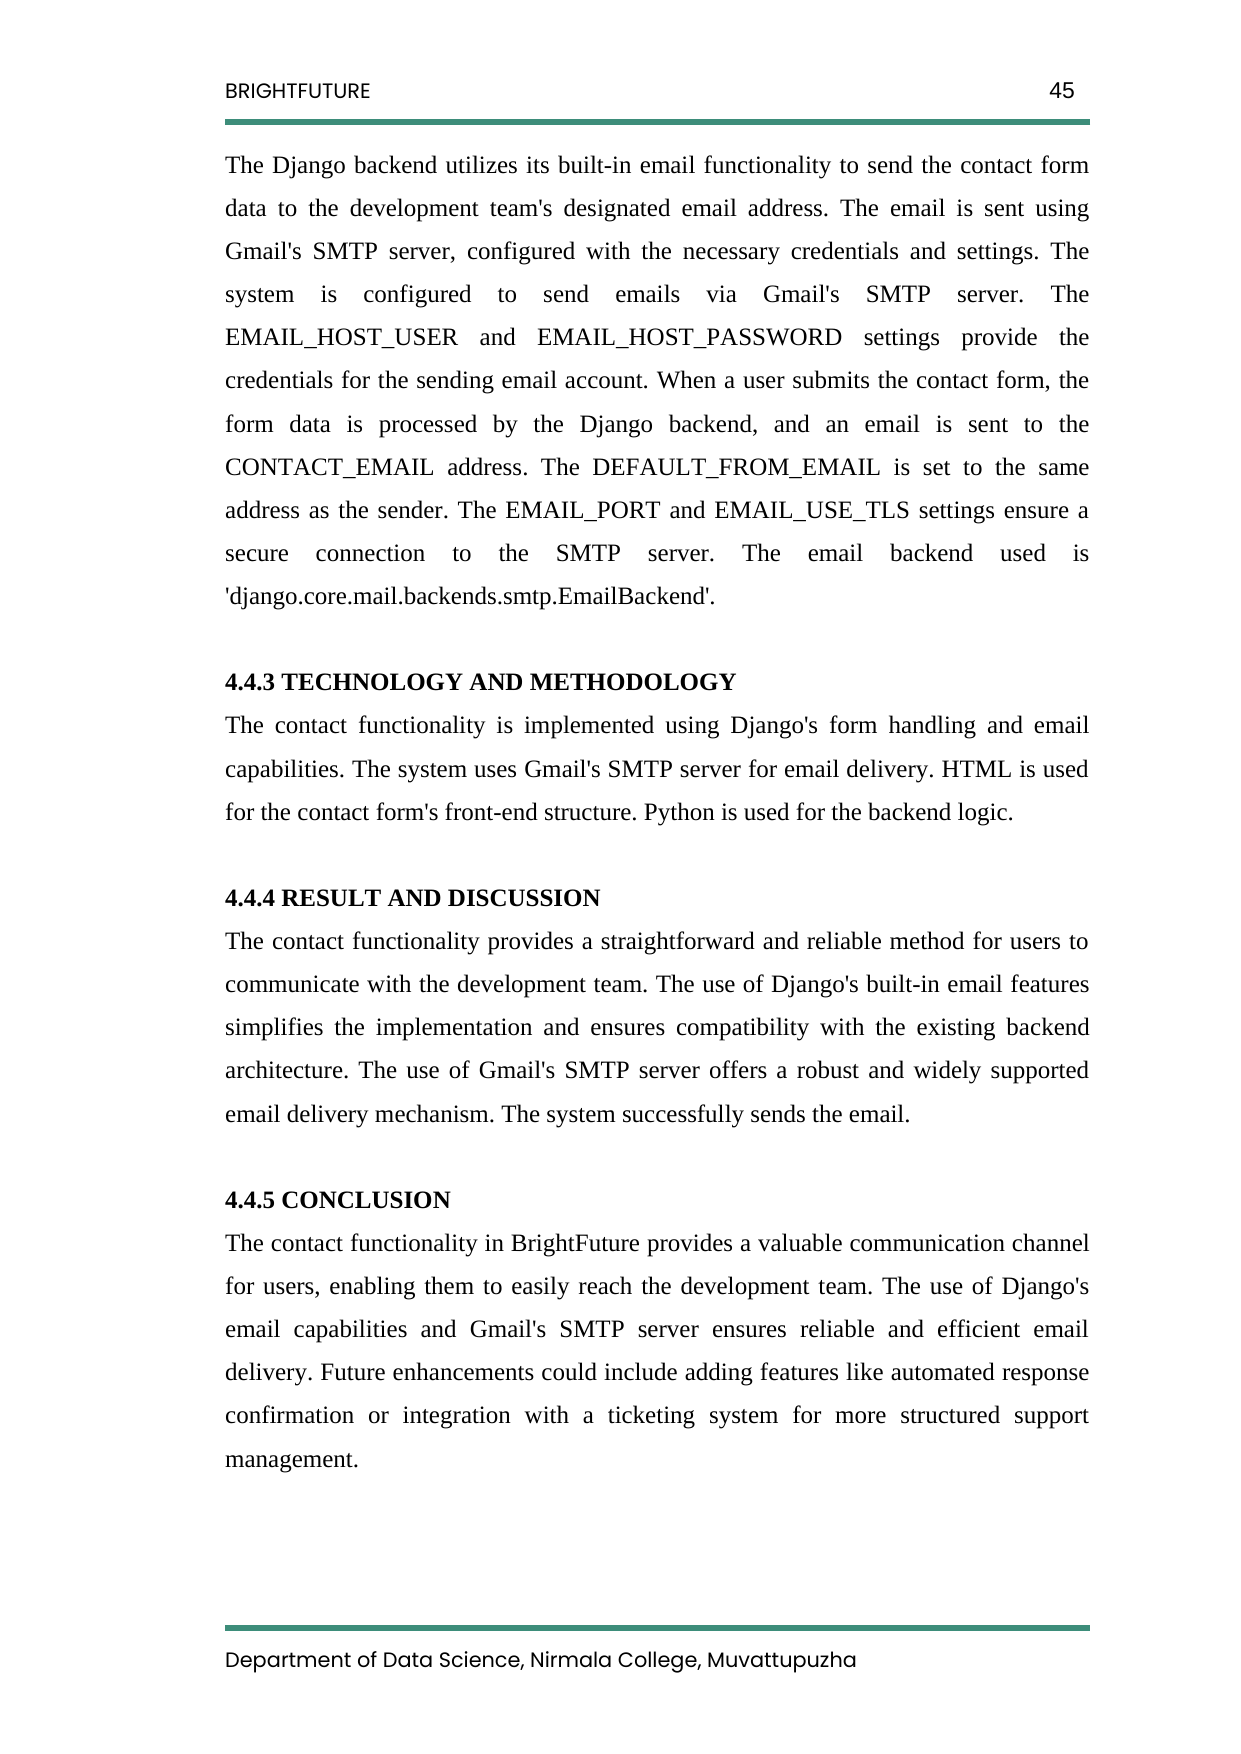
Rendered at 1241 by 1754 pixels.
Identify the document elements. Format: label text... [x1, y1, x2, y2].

text The Django backend utilizes its built-in email functionality to send the contact form data to the development team's designated email address. The email is sent using Gmail's SMTP server, configured with the necessary credentials and settings. The system is configured to send emails via Gmail's SMTP server. The EMAIL_HOST_USER and EMAIL_HOST_PASSWORD settings provide the credentials for the sending email account. When a user submits the contact form, the form data is processed by the Django backend, and an email is sent to the CONTACT_EMAIL address. The DEFAULT_FROM_EMAIL is set to the same address as the sender. The EMAIL_PORT and EMAIL_USE_TLS settings ensure a secure connection to the SMTP server. The email backend used is 'django.core.mail.backends.smtp.EmailBackend'. [225, 150, 1090, 610]
text 4.4.4 RESULT AND DISCUSSION [225, 883, 1090, 912]
text 4.4.3 TECHNOLOGY AND METHODOLOGY [225, 667, 1090, 696]
text 4.4.5 CONCLUSION [225, 1185, 1090, 1214]
text The contact functionality is implemented using Django's form handling and email capabilities. The system uses Gmail's SMTP server for email delivery. HTML is used for the contact form's front-end structure. Python is used for the backend logic. [225, 711, 1090, 826]
text The contact functionality provides a straightforward and reliable method for users to communicate with the development team. The use of Django's built-in email features simplifies the implementation and ensures compatibility with the existing backend architecture. The use of Gmail's SMTP server offers a robust and widely supported email delivery mechanism. The system successfully sends the email. [225, 926, 1090, 1127]
text The contact functionality in BrightFuture provides a valuable communication channel for users, enabling them to easily reach the development team. The use of Django's email capabilities and Gmail's SMTP server ensures reliable and efficient email delivery. Future enhancements could include adding features like automated response confirmation or integration with a ticketing system for more structured support management. [225, 1228, 1090, 1472]
